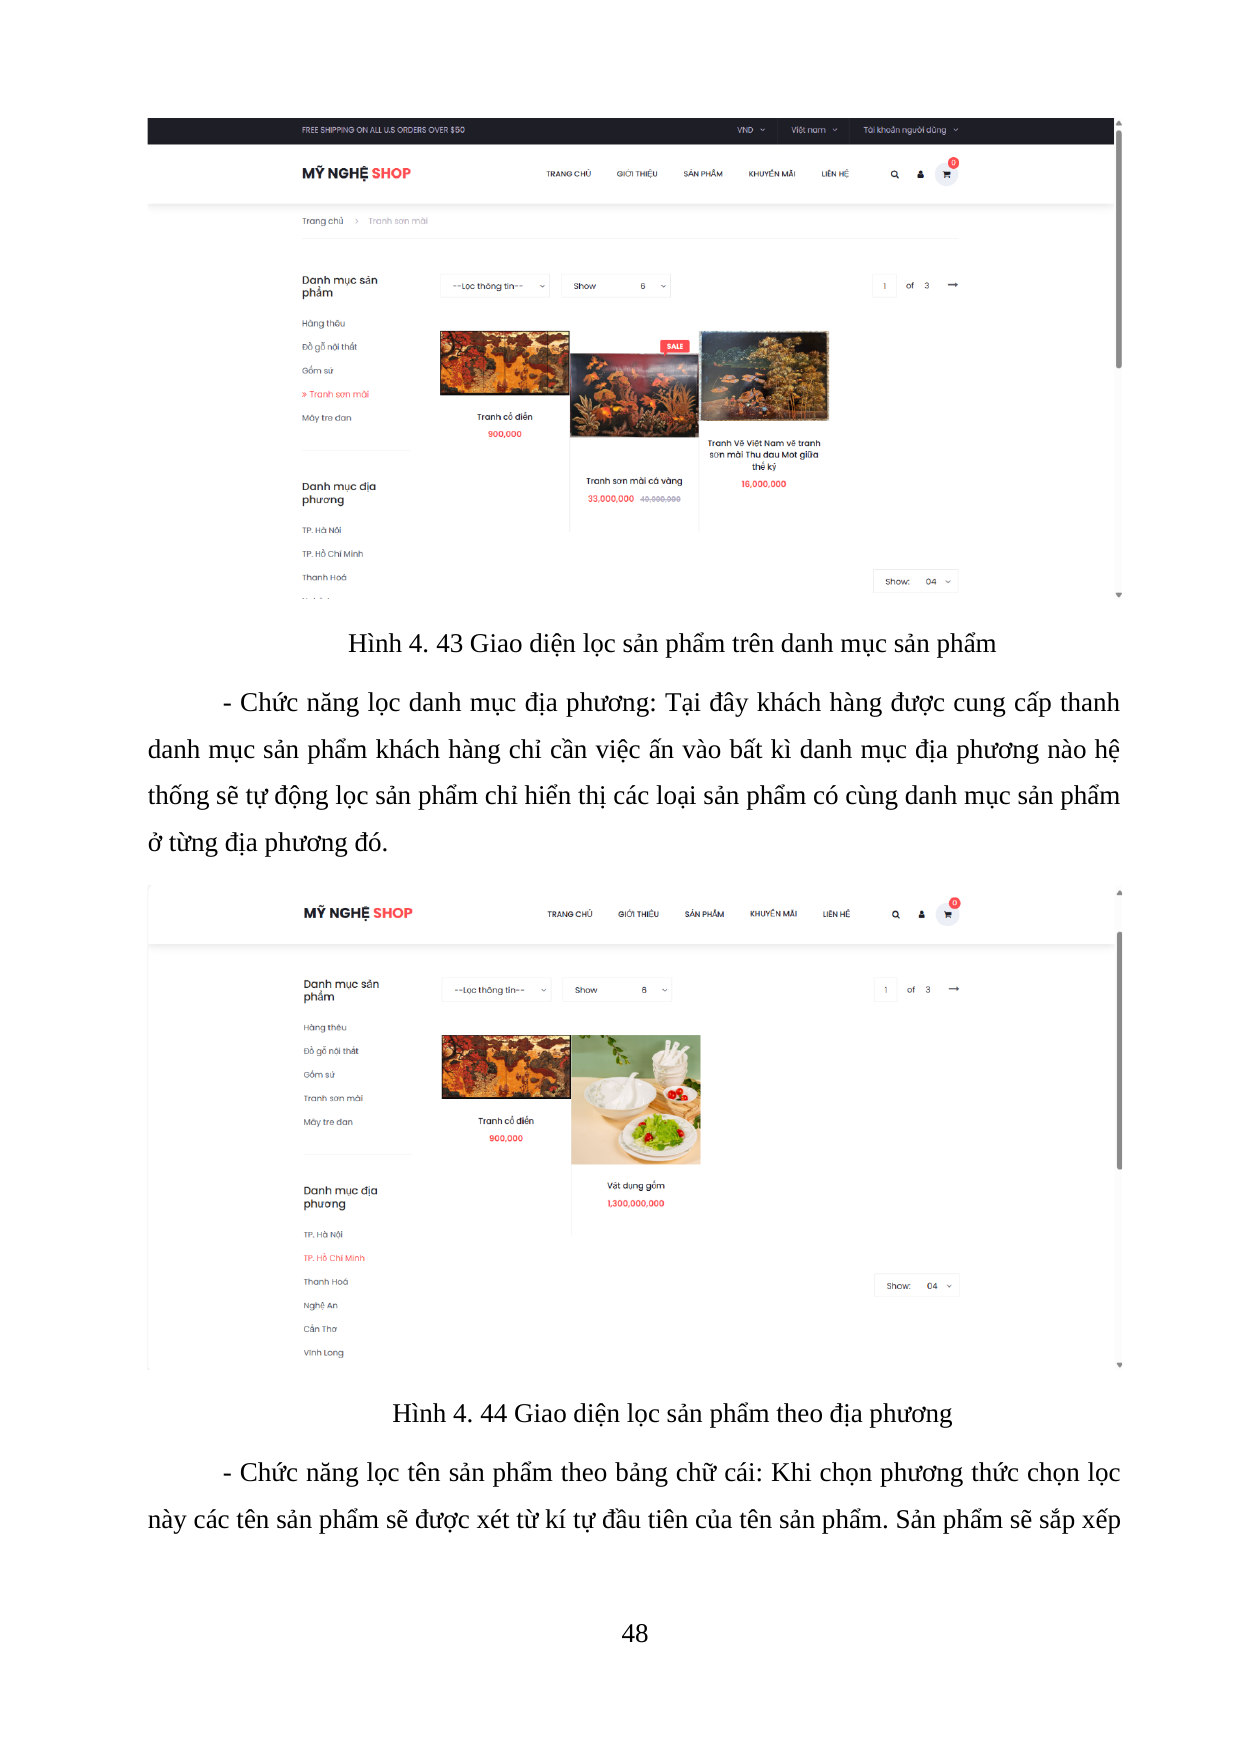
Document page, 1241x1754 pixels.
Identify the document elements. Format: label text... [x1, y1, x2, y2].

picture [147, 885, 1123, 1370]
text Hình 4. 44 Giao diện lọc sản phẩm theo địa phương [148, 1397, 1122, 1428]
picture [147, 118, 1123, 599]
text Hình 4. 43 Giao diện lọc sản phẩm trên danh mục sản phẩm [148, 627, 1122, 658]
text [148, 1456, 1122, 1534]
text - Chức năng lọc danh mục địa phương: Tại đây khách hàng được cung cấp thanh danh mục sản phẩm khách hàng chỉ cần việc ấn vào bất kì danh mục địa phương nào hệ thống sẽ tự động lọc sản phẩm chỉ hiển thị các loại sản phẩm có cùng danh mục sản phẩm ở từng địa phương đó. [148, 686, 1122, 857]
